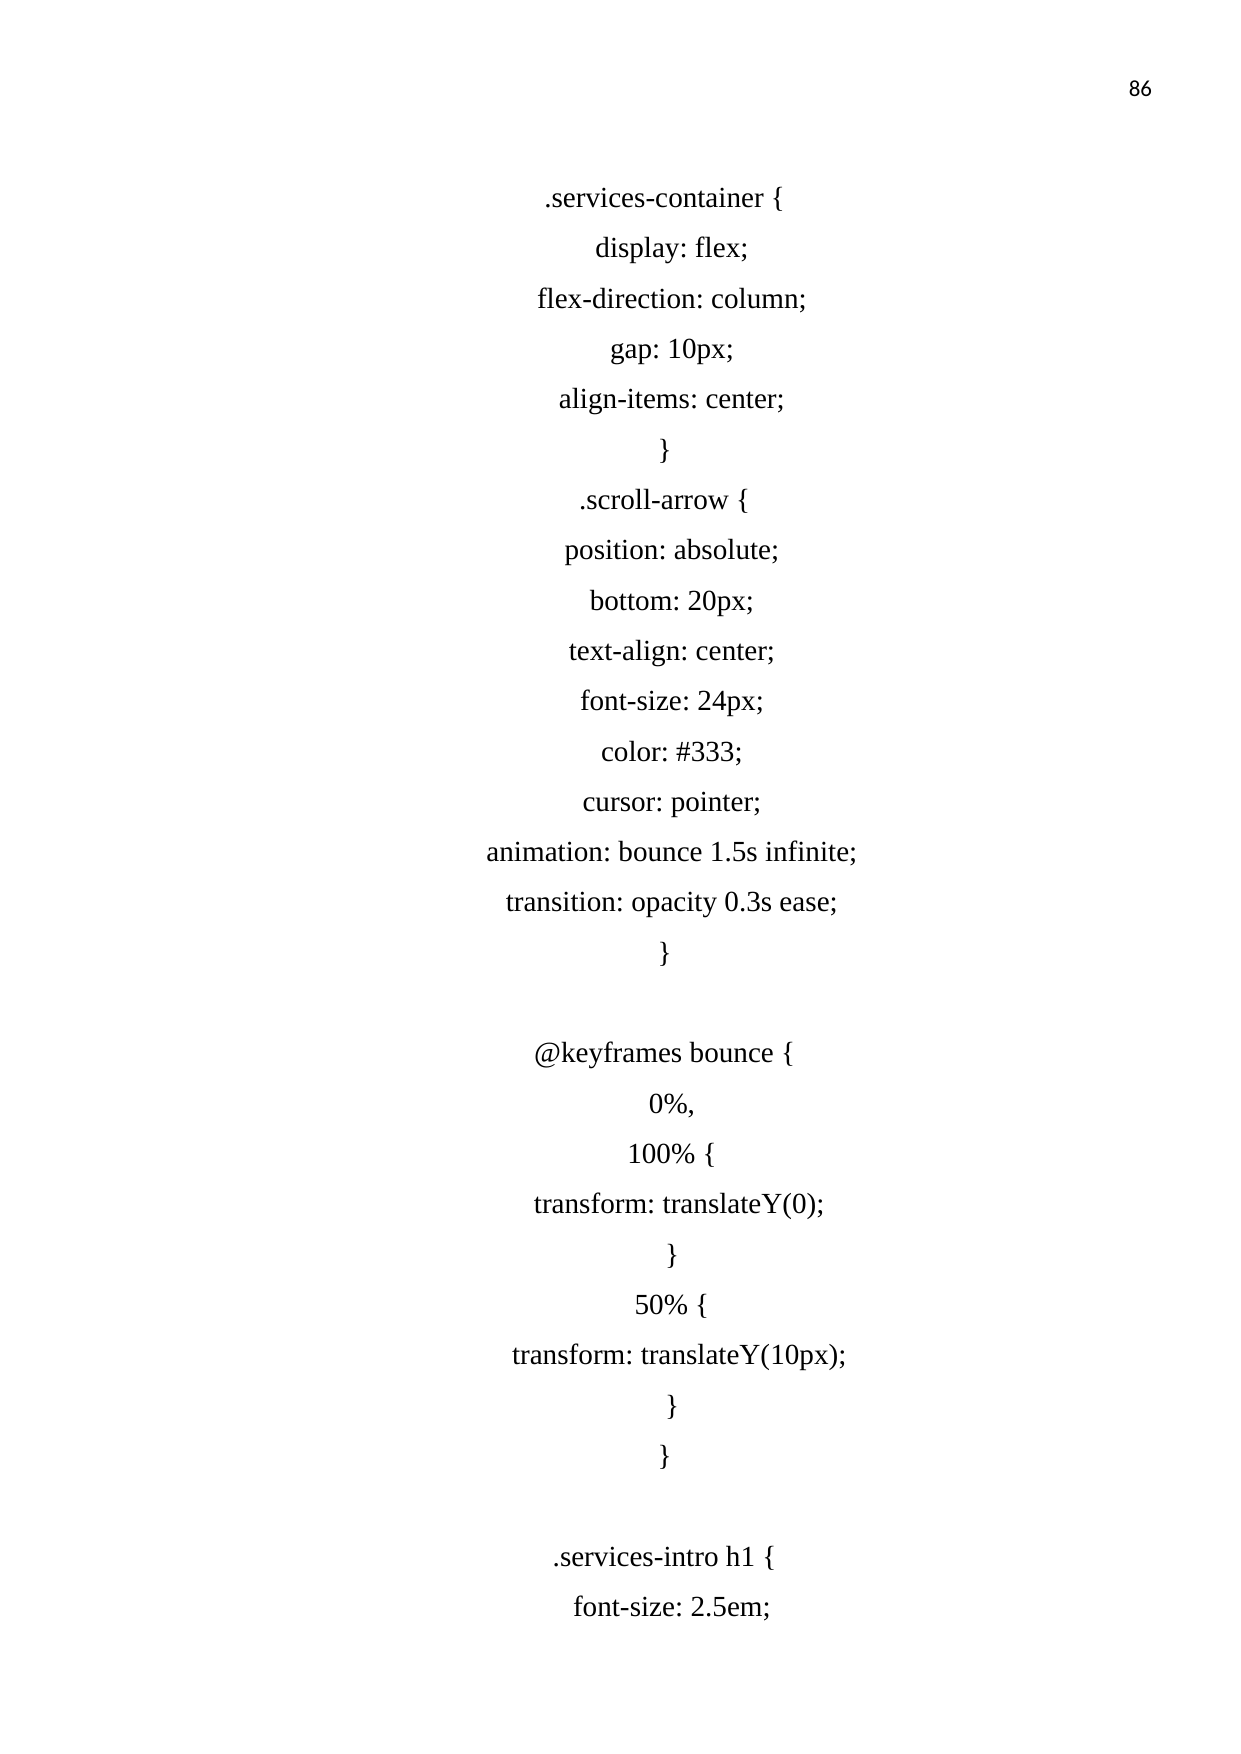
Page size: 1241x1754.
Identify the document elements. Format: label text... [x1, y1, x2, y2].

text gap: 10px; [177, 331, 1152, 365]
text display: flex; [177, 231, 1152, 264]
text @keyframes bounce { [177, 1036, 1152, 1069]
text } [177, 935, 1152, 968]
text font-size: 24px; [177, 683, 1152, 717]
text 100% { [177, 1136, 1152, 1170]
text } [177, 1438, 1152, 1472]
text } [177, 1388, 1152, 1421]
text text-align: center; [177, 633, 1152, 667]
text 0%, [177, 1086, 1152, 1119]
text color: #333; [177, 734, 1152, 767]
text .scroll-arrow { [177, 482, 1152, 516]
text transform: translateY(10px); [177, 1337, 1152, 1371]
text font-size: 2.5em; [177, 1589, 1152, 1622]
text .services-intro h1 { [177, 1539, 1152, 1572]
text .services-container { [177, 180, 1152, 214]
text transform: translateY(0); [177, 1186, 1152, 1220]
text animation: bounce 1.5s infinite; [177, 834, 1152, 868]
text } [177, 1237, 1152, 1270]
text } [177, 432, 1152, 465]
text 50% { [177, 1287, 1152, 1321]
text position: absolute; [177, 532, 1152, 566]
text align-items: center; [177, 381, 1152, 415]
text flex-direction: column; [177, 281, 1152, 314]
text cursor: pointer; [177, 784, 1152, 817]
text bottom: 20px; [177, 583, 1152, 616]
text transition: opacity 0.3s ease; [177, 884, 1152, 918]
